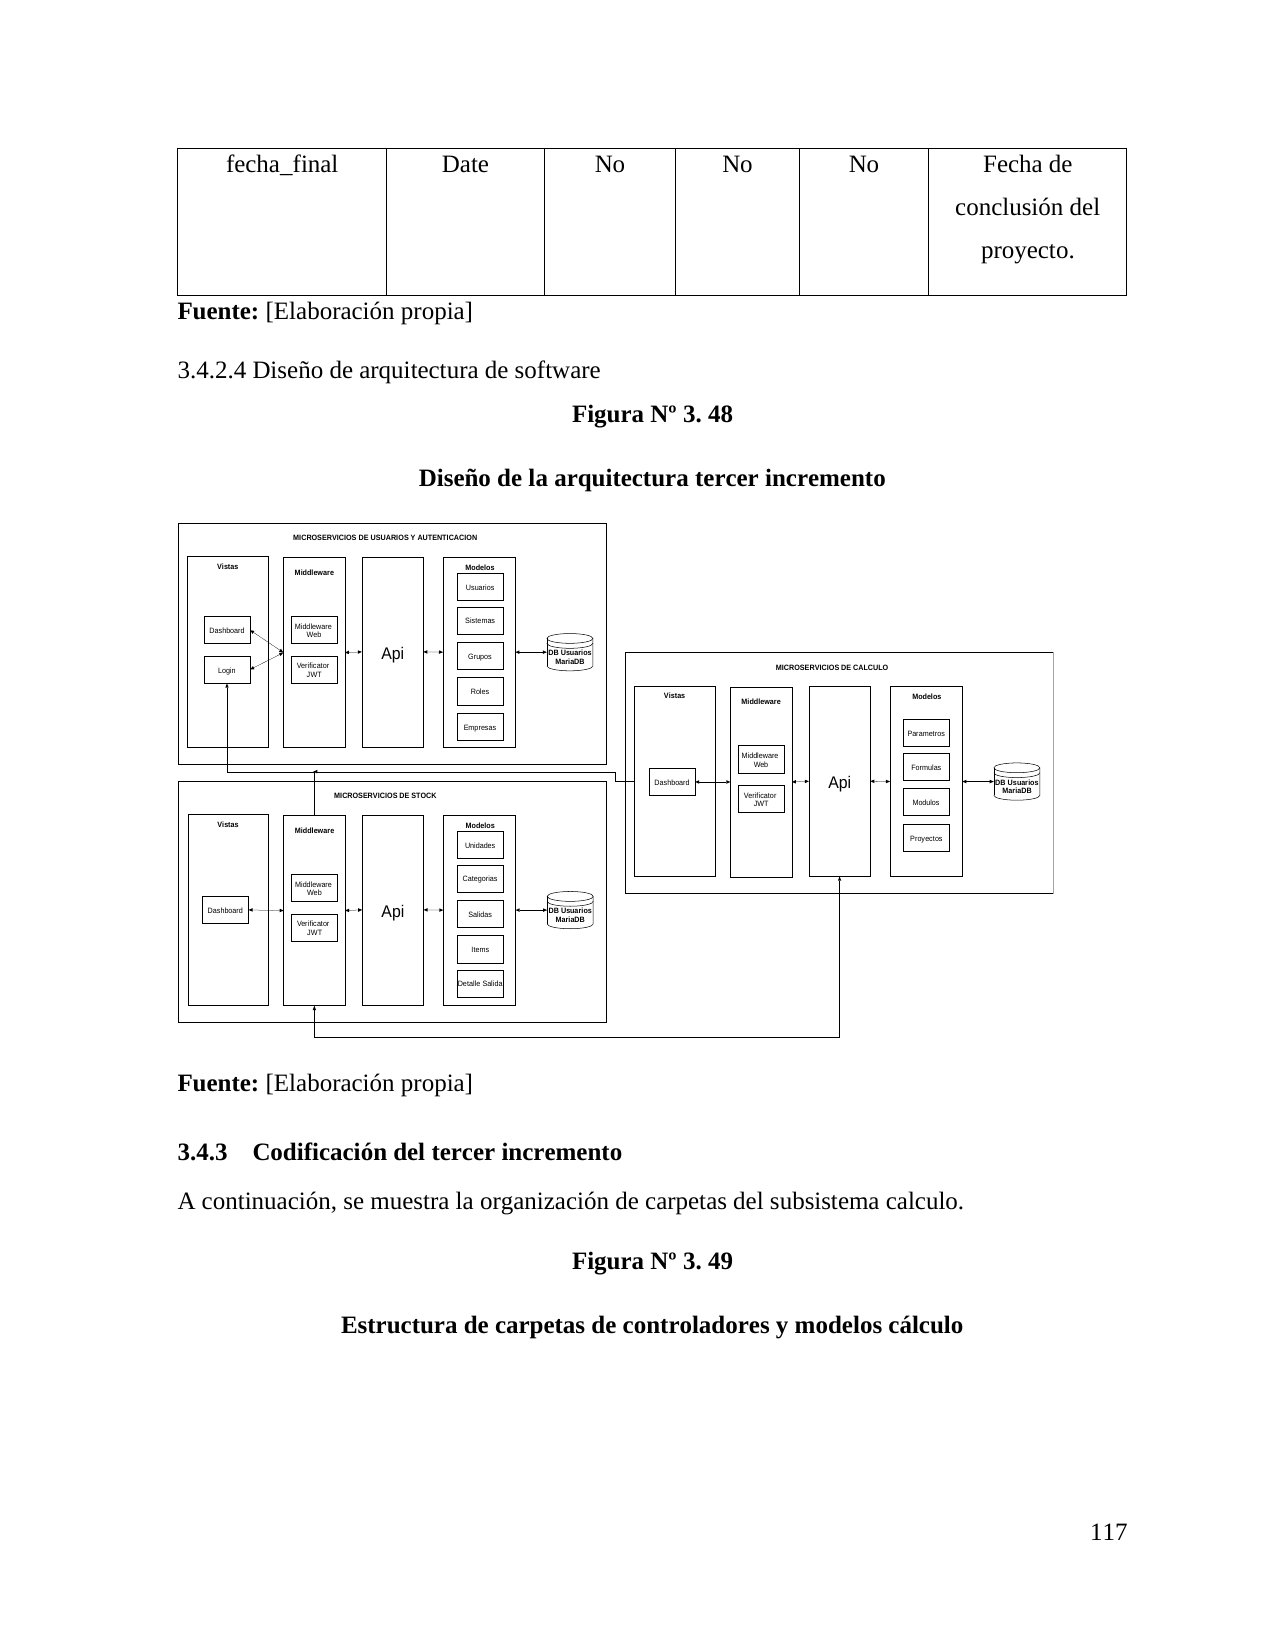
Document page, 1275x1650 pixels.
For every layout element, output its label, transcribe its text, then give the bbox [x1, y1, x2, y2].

text Fuente: [Elaboración propia] [177, 1068, 1127, 1097]
text Diseño de la arquitectura tercer incremento [177, 463, 1127, 491]
text Fuente: [Elaboración propia] [177, 296, 1127, 324]
subtitle Diseño de arquitectura de software [177, 356, 1127, 384]
text Figura Nº 3. 49 [177, 1246, 1127, 1274]
table_cell Date [387, 149, 544, 295]
table_cell No [676, 149, 799, 295]
text A continuación, se muestra la organización de carpetas del subsistema calculo. [177, 1186, 1127, 1215]
table_cell Fecha de conclusión del proyecto. [929, 149, 1126, 295]
subtitle Codificación del tercer incremento [177, 1137, 1127, 1165]
table_cell No [800, 149, 928, 295]
table_cell fecha_final [178, 149, 386, 295]
text Estructura de carpetas de controladores y modelos cálculo [177, 1310, 1127, 1338]
text Figura Nº 3. 48 [177, 399, 1127, 427]
table_cell No [545, 149, 675, 295]
